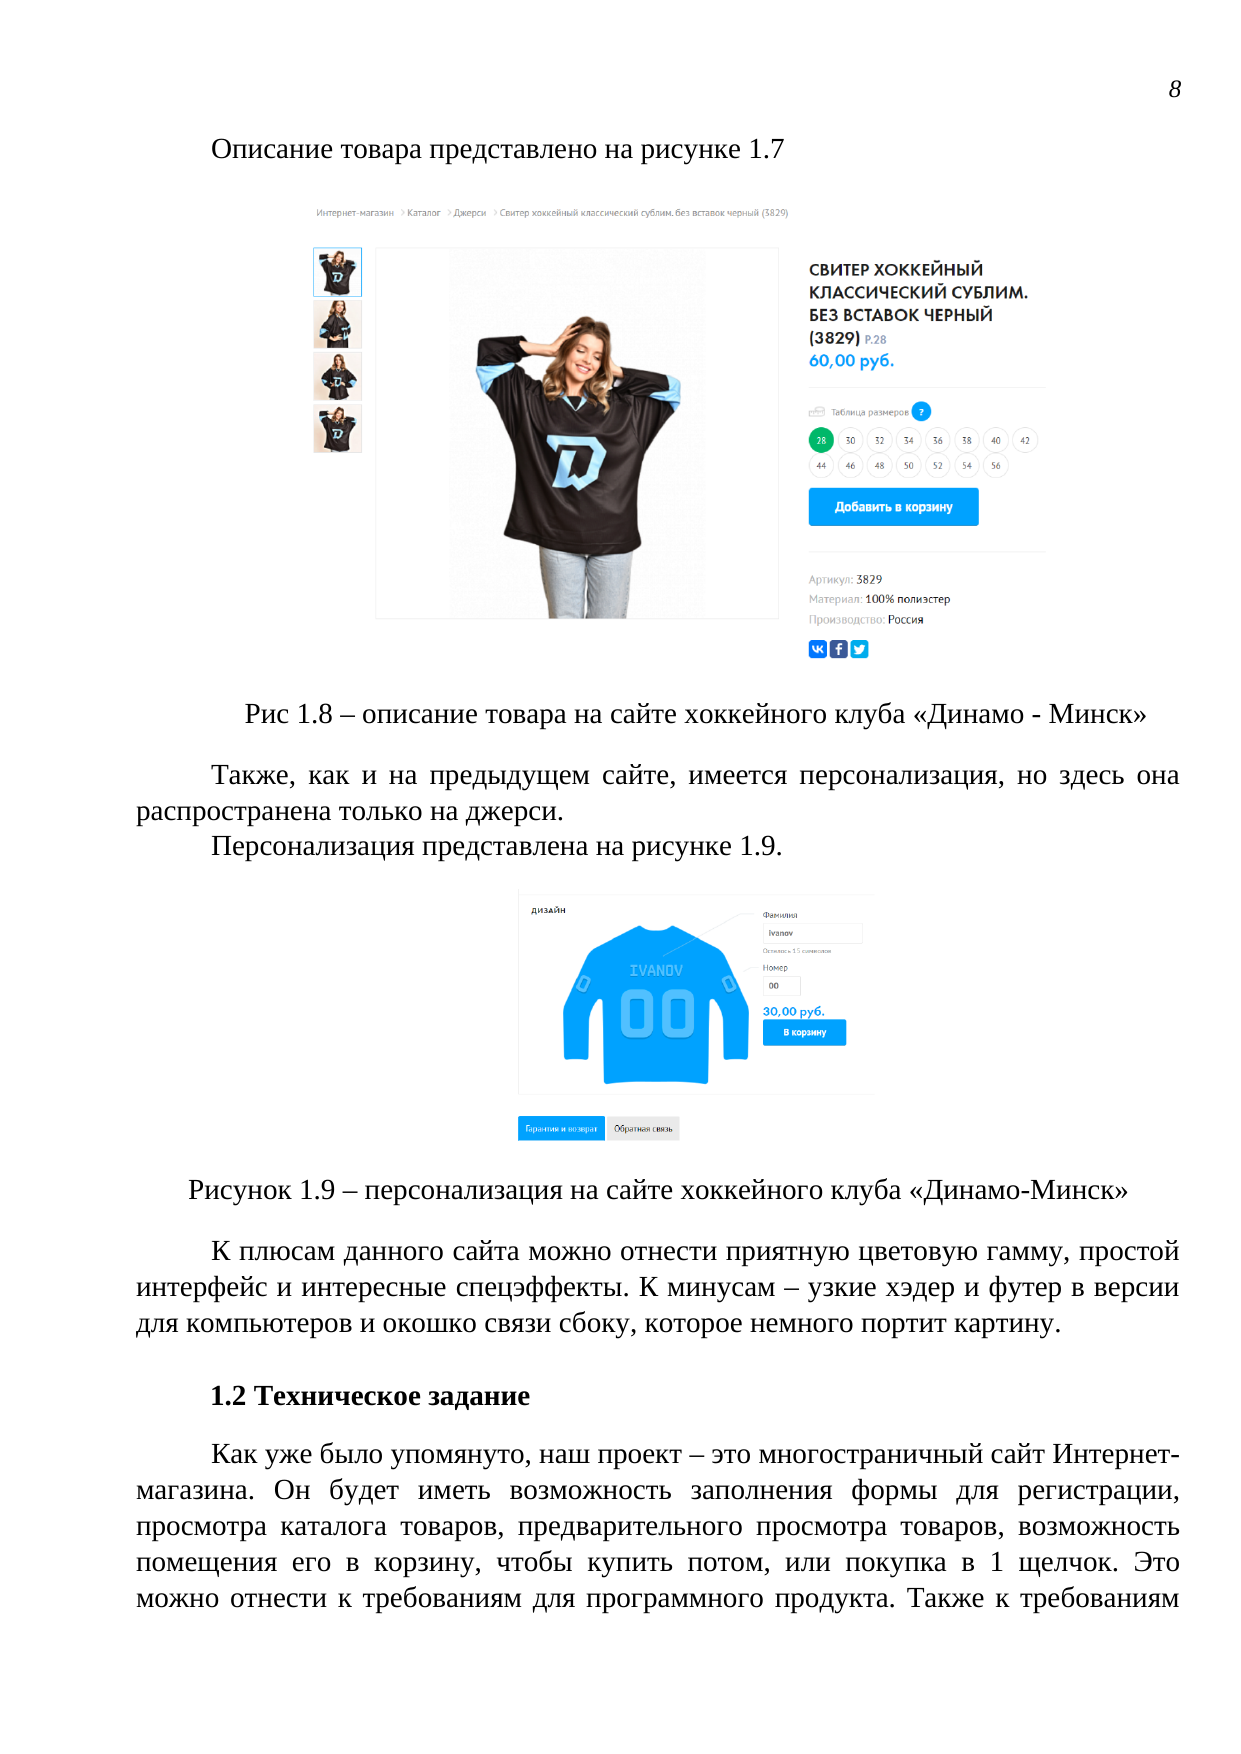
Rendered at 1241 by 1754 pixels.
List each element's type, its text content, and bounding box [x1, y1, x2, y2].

text К плюсам данного сайта можно отнести приятную цветовую гамму, простой интерфейс и интересные спецэффекты. К минусам – узкие хэдер и футер в версии для компьютеров и окошко связи сбоку, которое немного портит картину. [136, 1233, 1181, 1338]
text 1.2 Техническое задание [210, 1378, 1181, 1412]
picture [517, 889, 875, 1142]
text Рисунок 1.9 – персонализация на сайте хоккейного клуба «Динамо-Минск» [136, 1172, 1181, 1206]
picture [309, 196, 1083, 669]
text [136, 1437, 1181, 1613]
text Рис 1.8 – описание товара на сайте хоккейного клуба «Динамо - Минск» [136, 696, 1181, 729]
text Персонализация представлена на рисунке 1.9. [136, 828, 1181, 862]
text Также, как и на предыдущем сайте, имеется персонализация, но здесь она распространена только на джерси. [136, 757, 1181, 826]
text Описание товара представлено на рисунке 1.7 [136, 131, 1181, 165]
